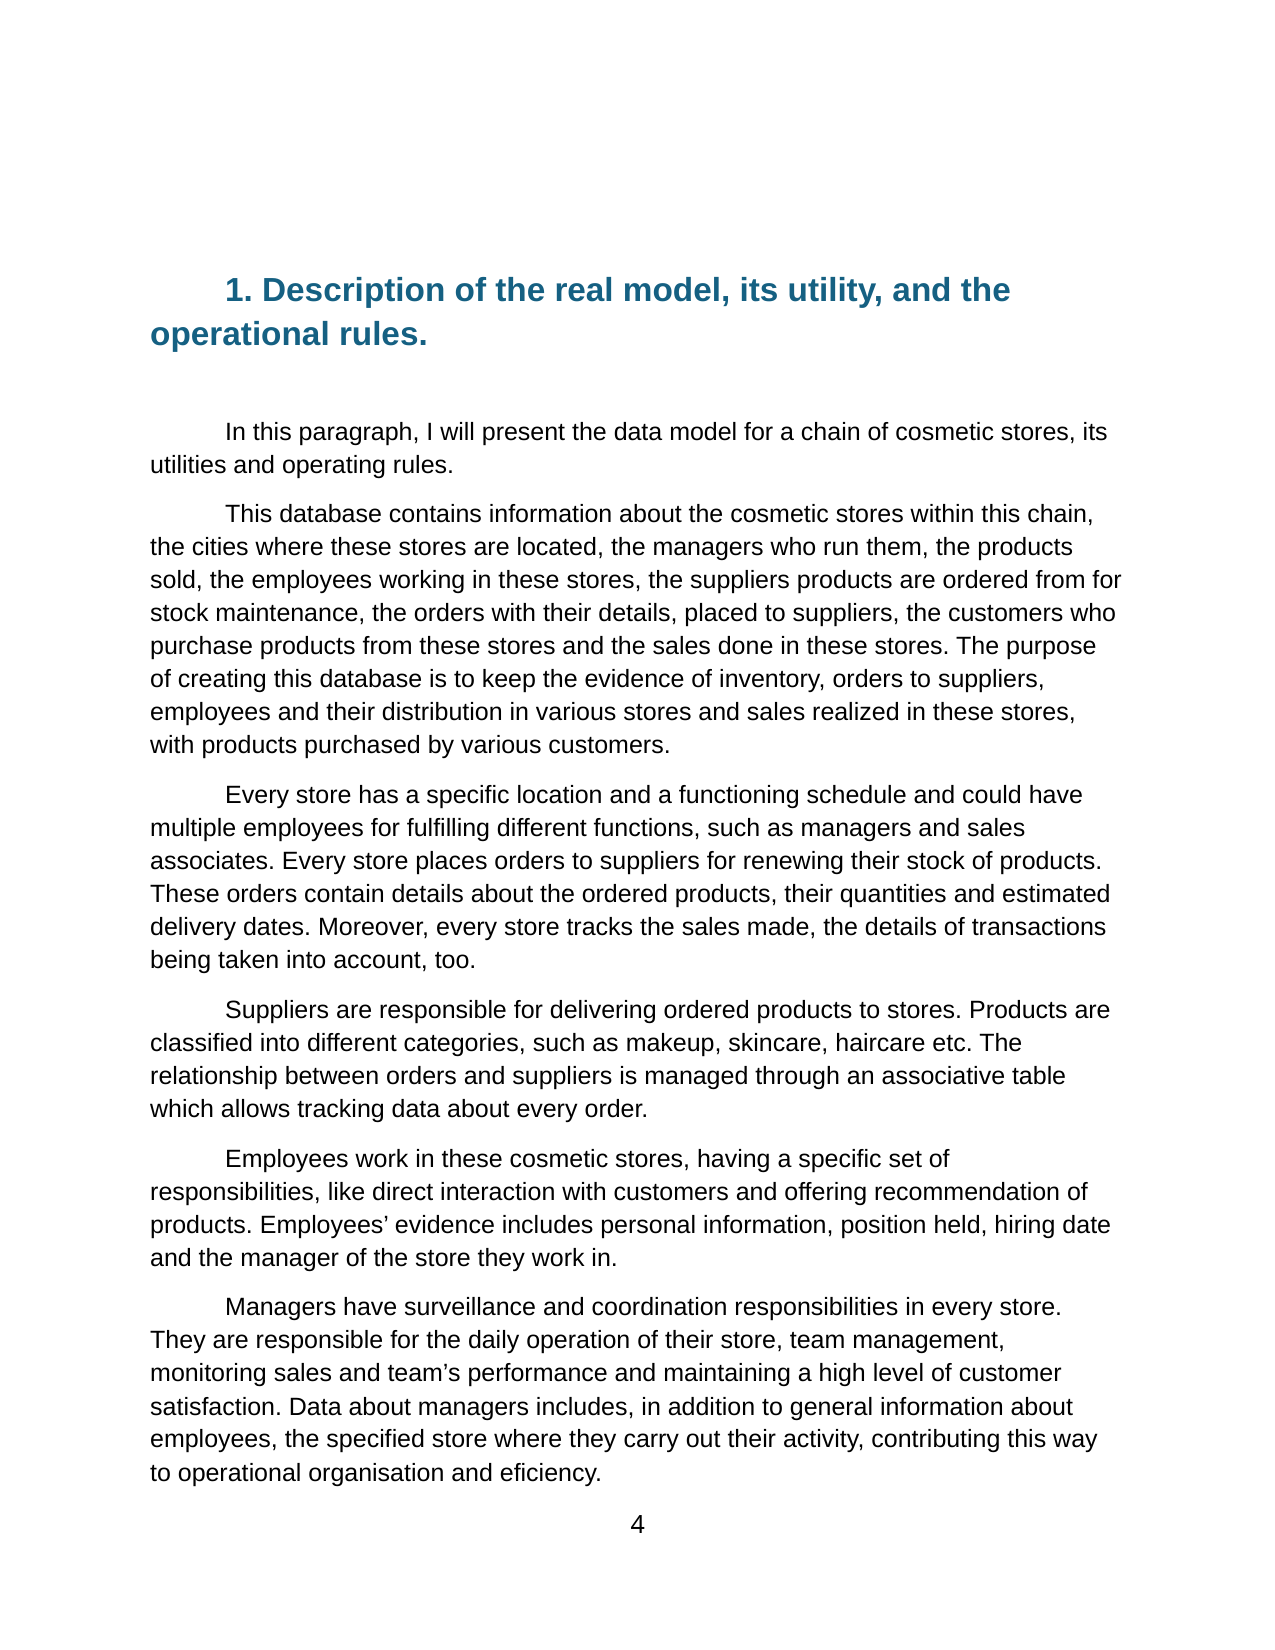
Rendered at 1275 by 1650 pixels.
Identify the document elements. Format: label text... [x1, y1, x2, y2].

text In this paragraph, I will present the data model for a chain of cosmetic stores, its utilities and operating rules. [150, 417, 1125, 478]
text Suppliers are responsible for delivering ordered products to stores. Products are classified into different categories, such as makeup, skincare, haircare etc. The relationship between orders and suppliers is managed through an associative table which allows tracking data about every order. [150, 995, 1125, 1123]
text Managers have surveillance and coordination responsibilities in every store. They are responsible for the daily operation of their store, team management, monitoring sales and team’s performance and maintaining a high level of customer satisfaction. Data about managers includes, in addition to general information about employees, the specified store where they carry out their activity, contributing this way to operational organisation and eficiency. [150, 1292, 1125, 1486]
subtitle 1. Description of the real model, its utility, and the operational rules. [150, 270, 1125, 353]
text Every store has a specific location and a functioning schedule and could have multiple employees for fulfilling different functions, such as managers and sales associates. Every store places orders to suppliers for renewing their stock of products. These orders contain details about the ordered products, their quantities and estimated delivery dates. Moreover, every store tracks the sales made, the details of transactions being taken into account, too. [150, 780, 1125, 974]
text Employees work in these cosmetic stores, having a specific set of responsibilities, like direct interaction with customers and offering recommendation of products. Employees’ evidence includes personal information, position held, hiring date and the manager of the store they work in. [150, 1144, 1125, 1271]
text This database contains information about the cosmetic stores within this chain, the cities where these stores are located, the managers who run them, the products sold, the employees working in these stores, the suppliers products are ordered from for stock maintenance, the orders with their details, placed to suppliers, the customers who purchase products from these stores and the sales done in these stores. The purpose of creating this database is to keep the evidence of inventory, orders to suppliers, employees and their distribution in various stores and sales realized in these stores, with products purchased by various customers. [150, 499, 1125, 759]
